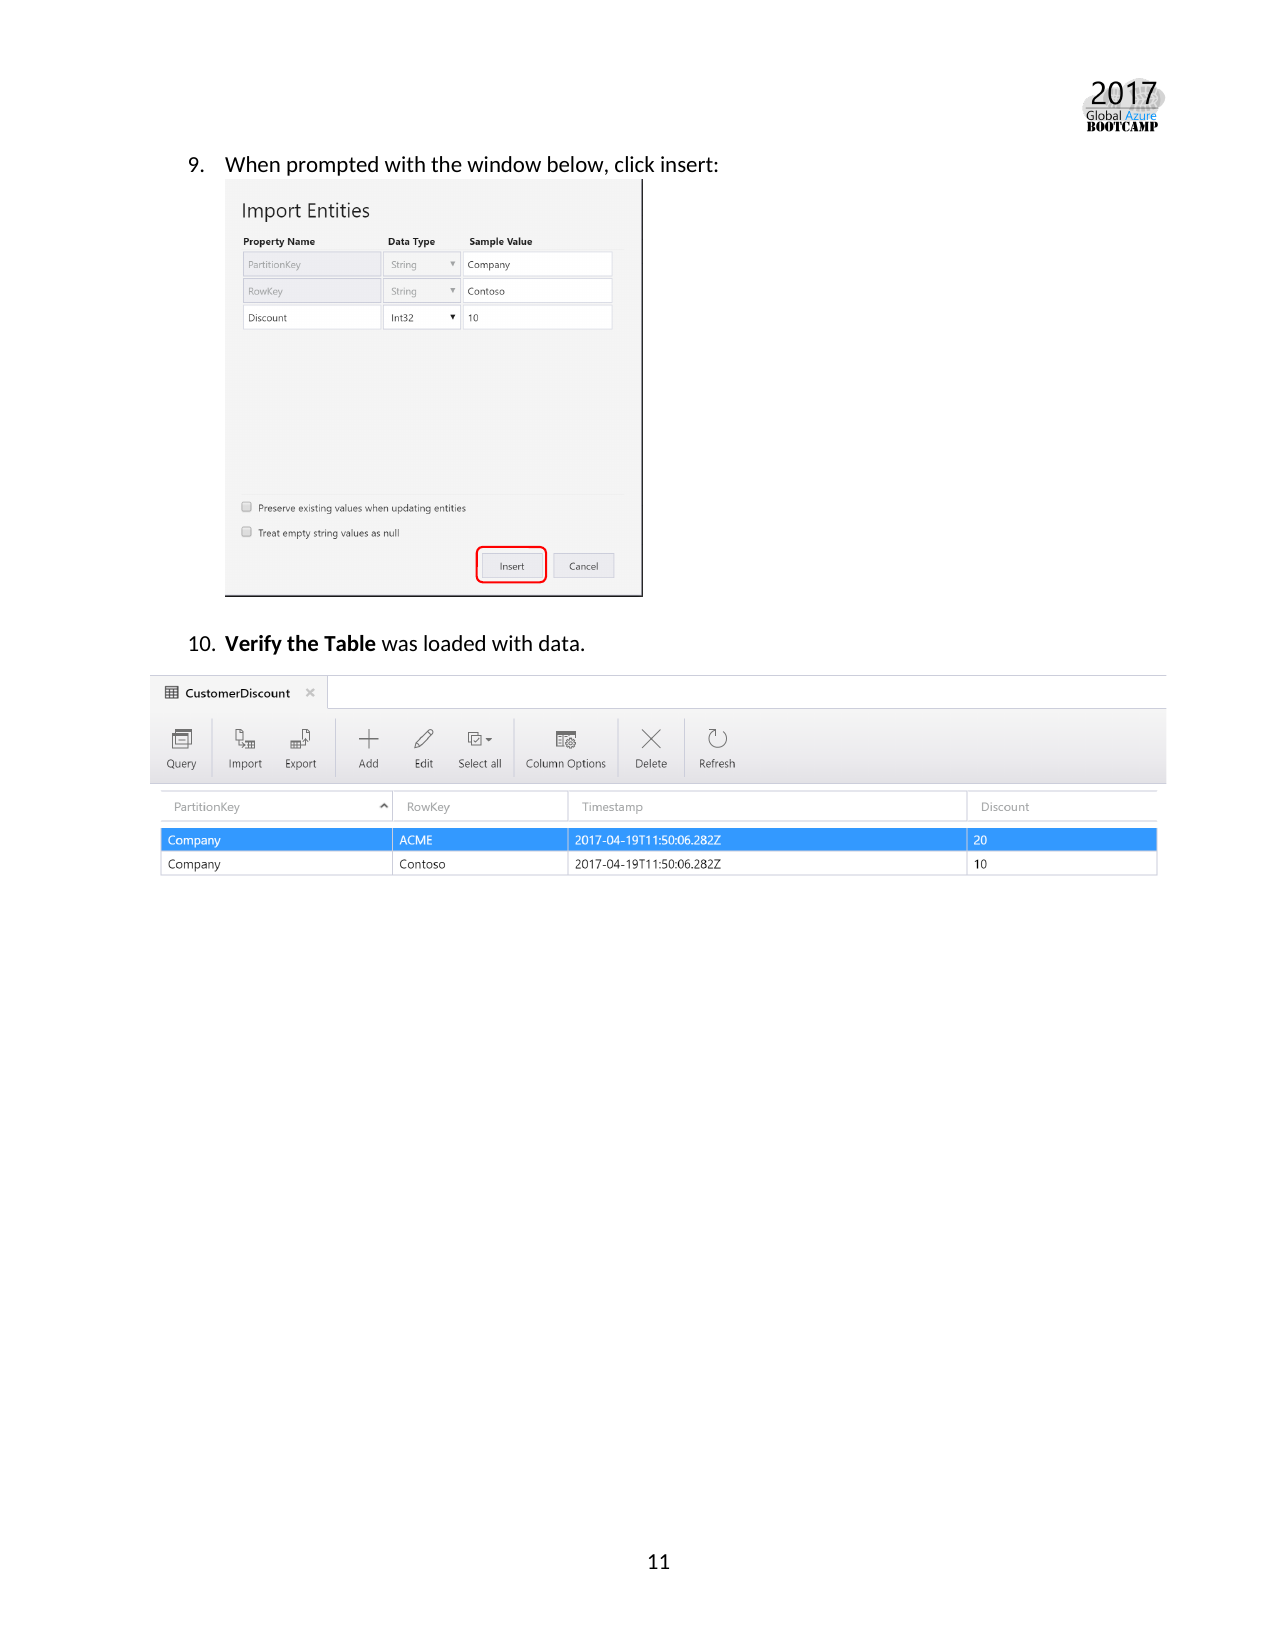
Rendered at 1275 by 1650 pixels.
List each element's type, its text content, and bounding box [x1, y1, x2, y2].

list When prompted with the window below, click insert: [187, 150, 1167, 178]
picture [225, 179, 643, 597]
picture [1080, 75, 1167, 134]
list Verify the Table was loaded with data. [187, 629, 1167, 657]
picture [150, 675, 1167, 890]
